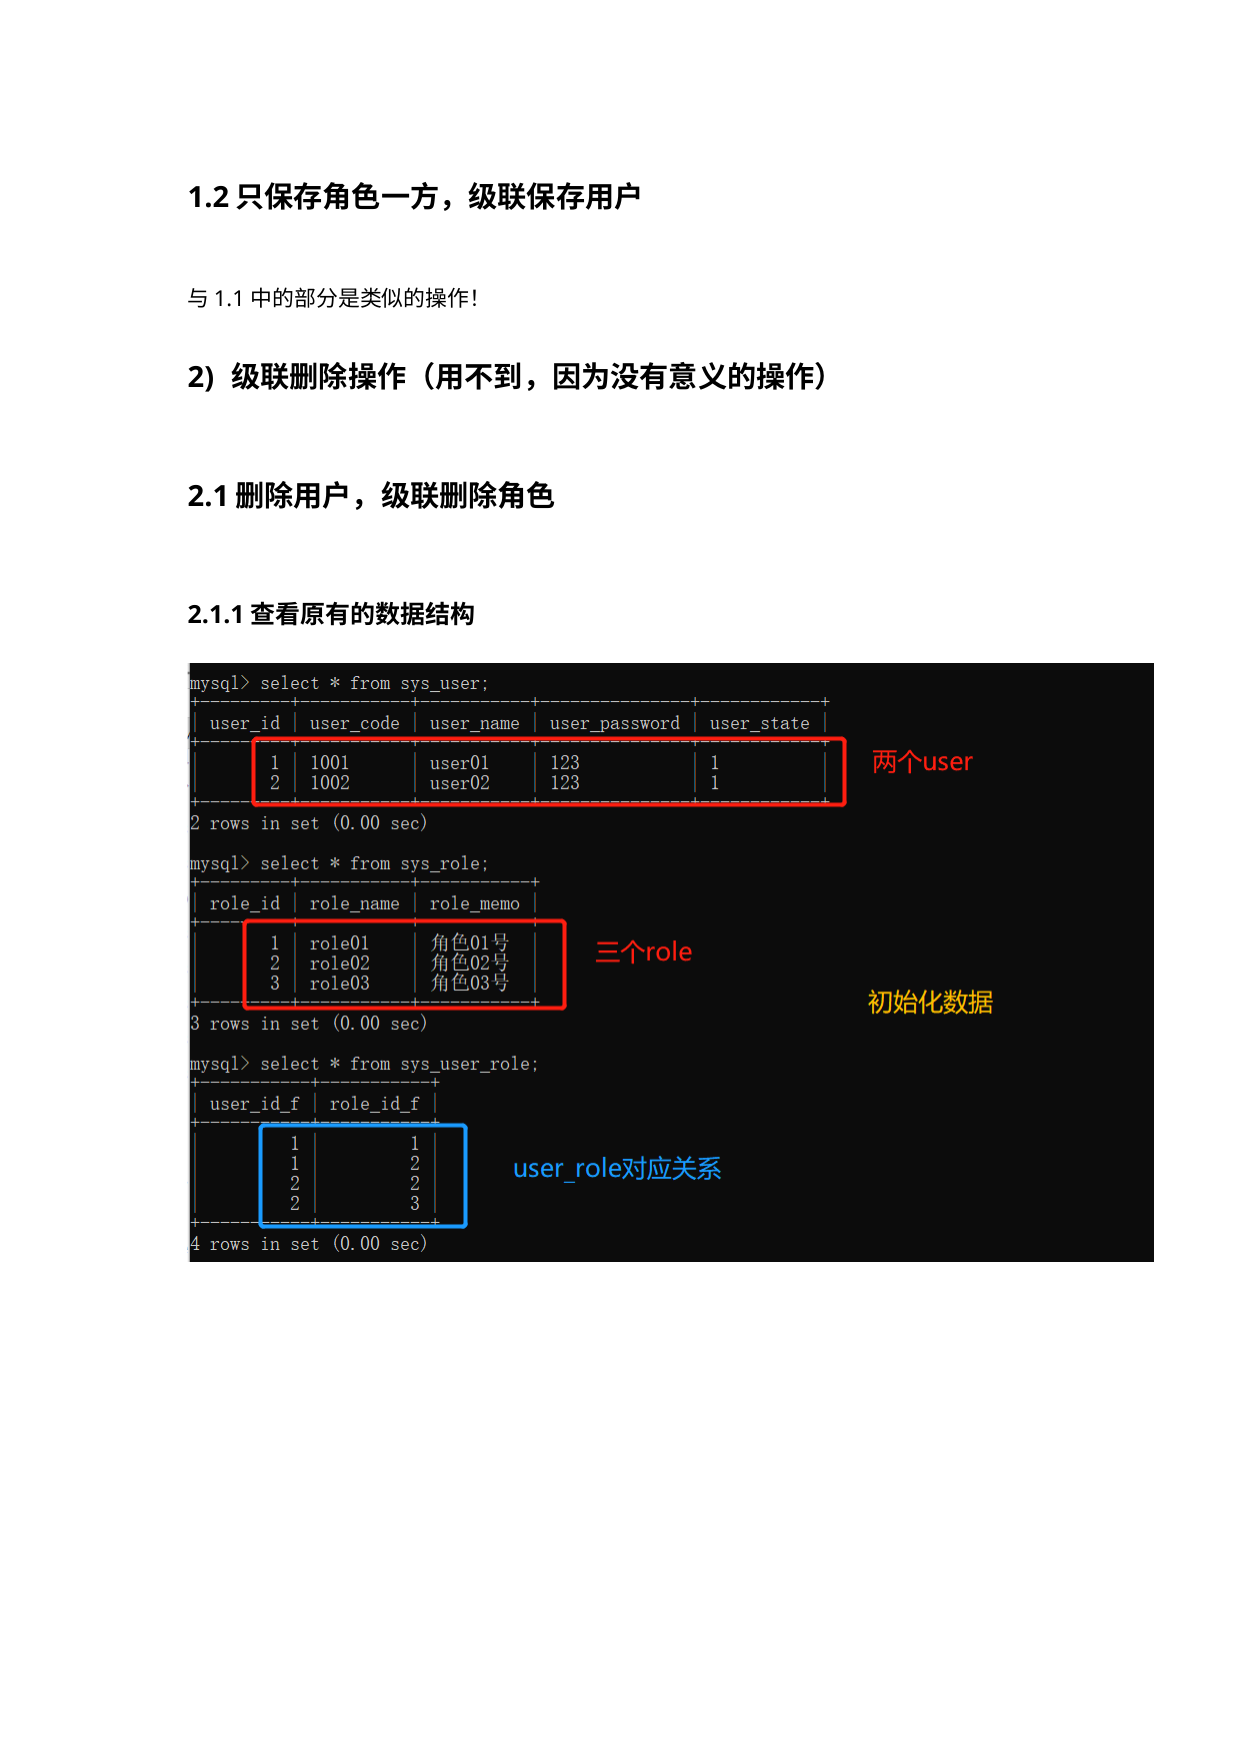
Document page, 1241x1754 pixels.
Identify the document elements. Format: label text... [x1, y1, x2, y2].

subtitle 2.1.1查看原有的数据结构 [187, 580, 1053, 645]
text 与1.1 中的部分是类似的操作！ [187, 281, 1053, 313]
picture [187, 663, 1154, 1262]
subtitle 2.1删除用户，级联删除角色 [187, 461, 1053, 526]
subtitle 级联删除操作（用不到，因为没有意义的操作） [187, 342, 1053, 407]
subtitle 1.2只保存角色一方，级联保存用户 [187, 162, 1053, 227]
